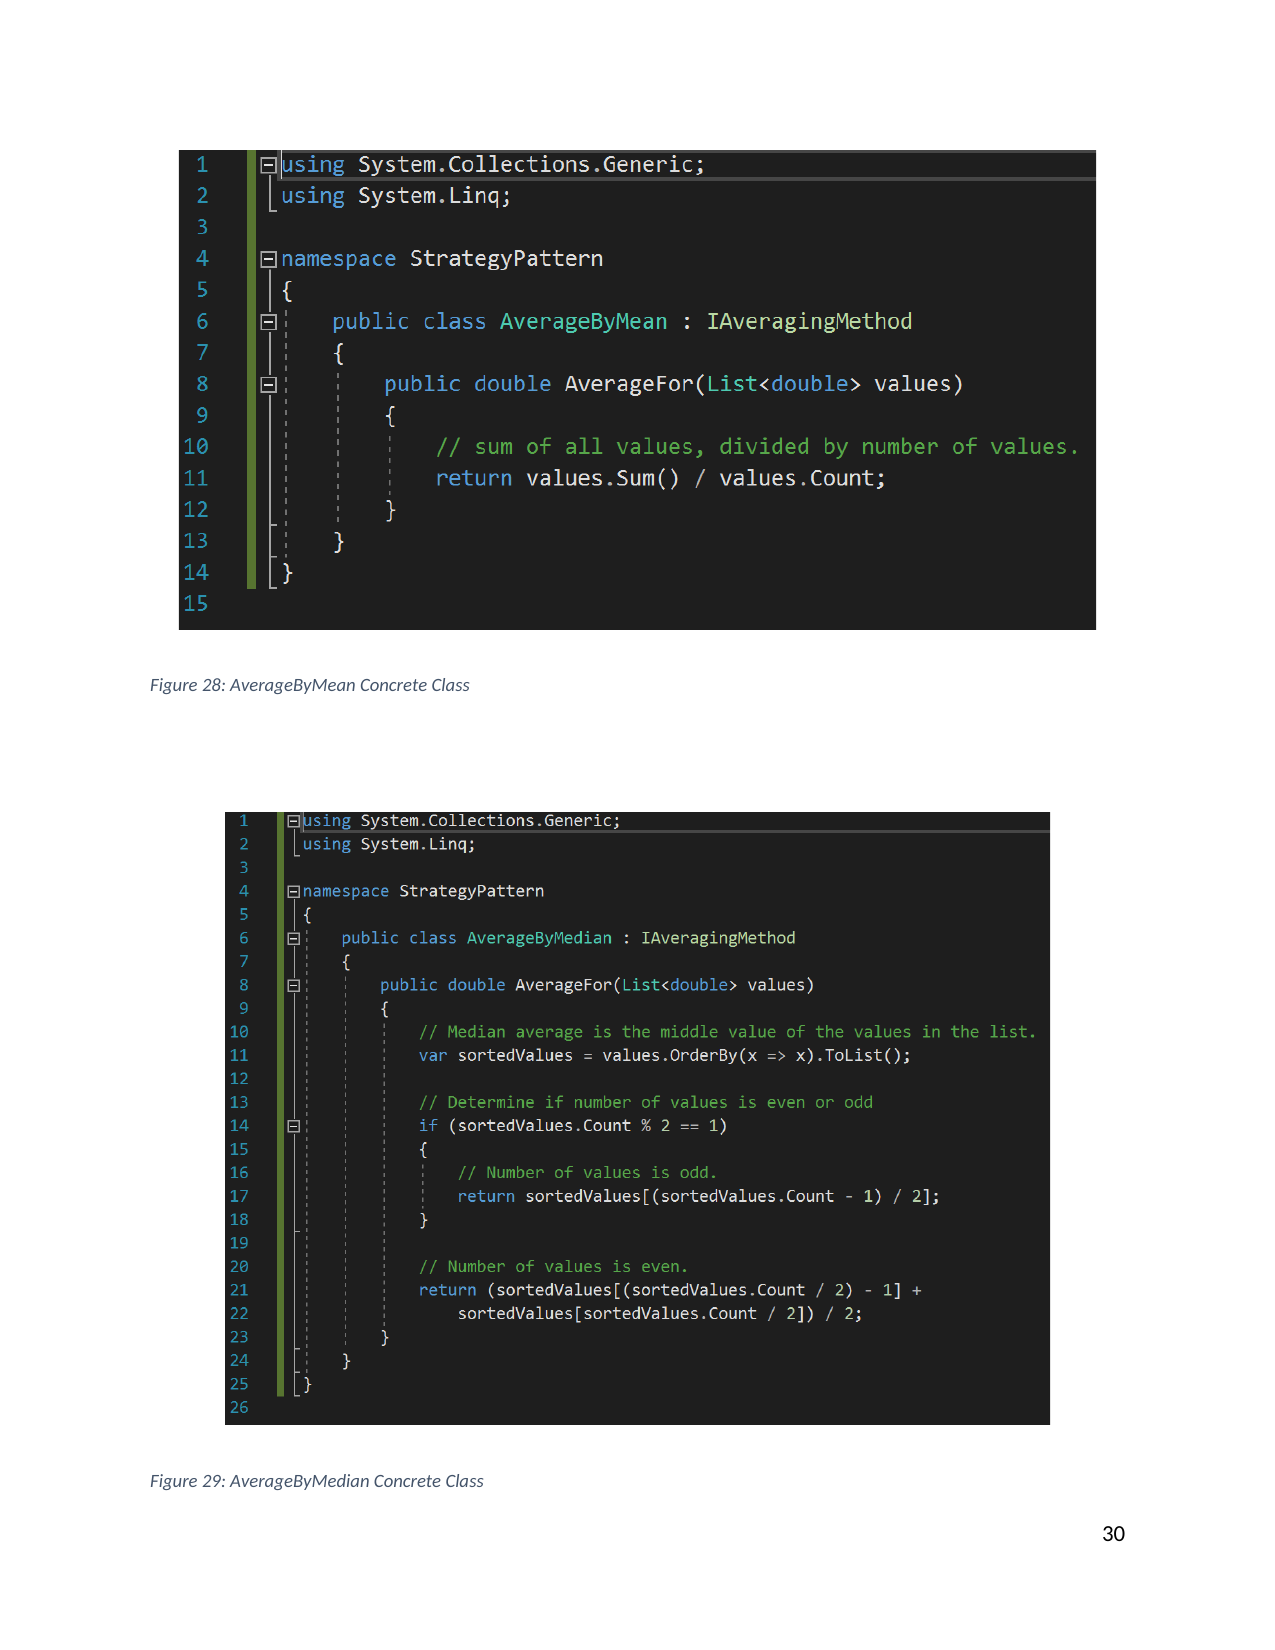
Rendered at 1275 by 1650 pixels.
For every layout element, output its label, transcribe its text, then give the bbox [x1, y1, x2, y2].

picture [225, 812, 1050, 1425]
picture [178, 150, 1097, 630]
